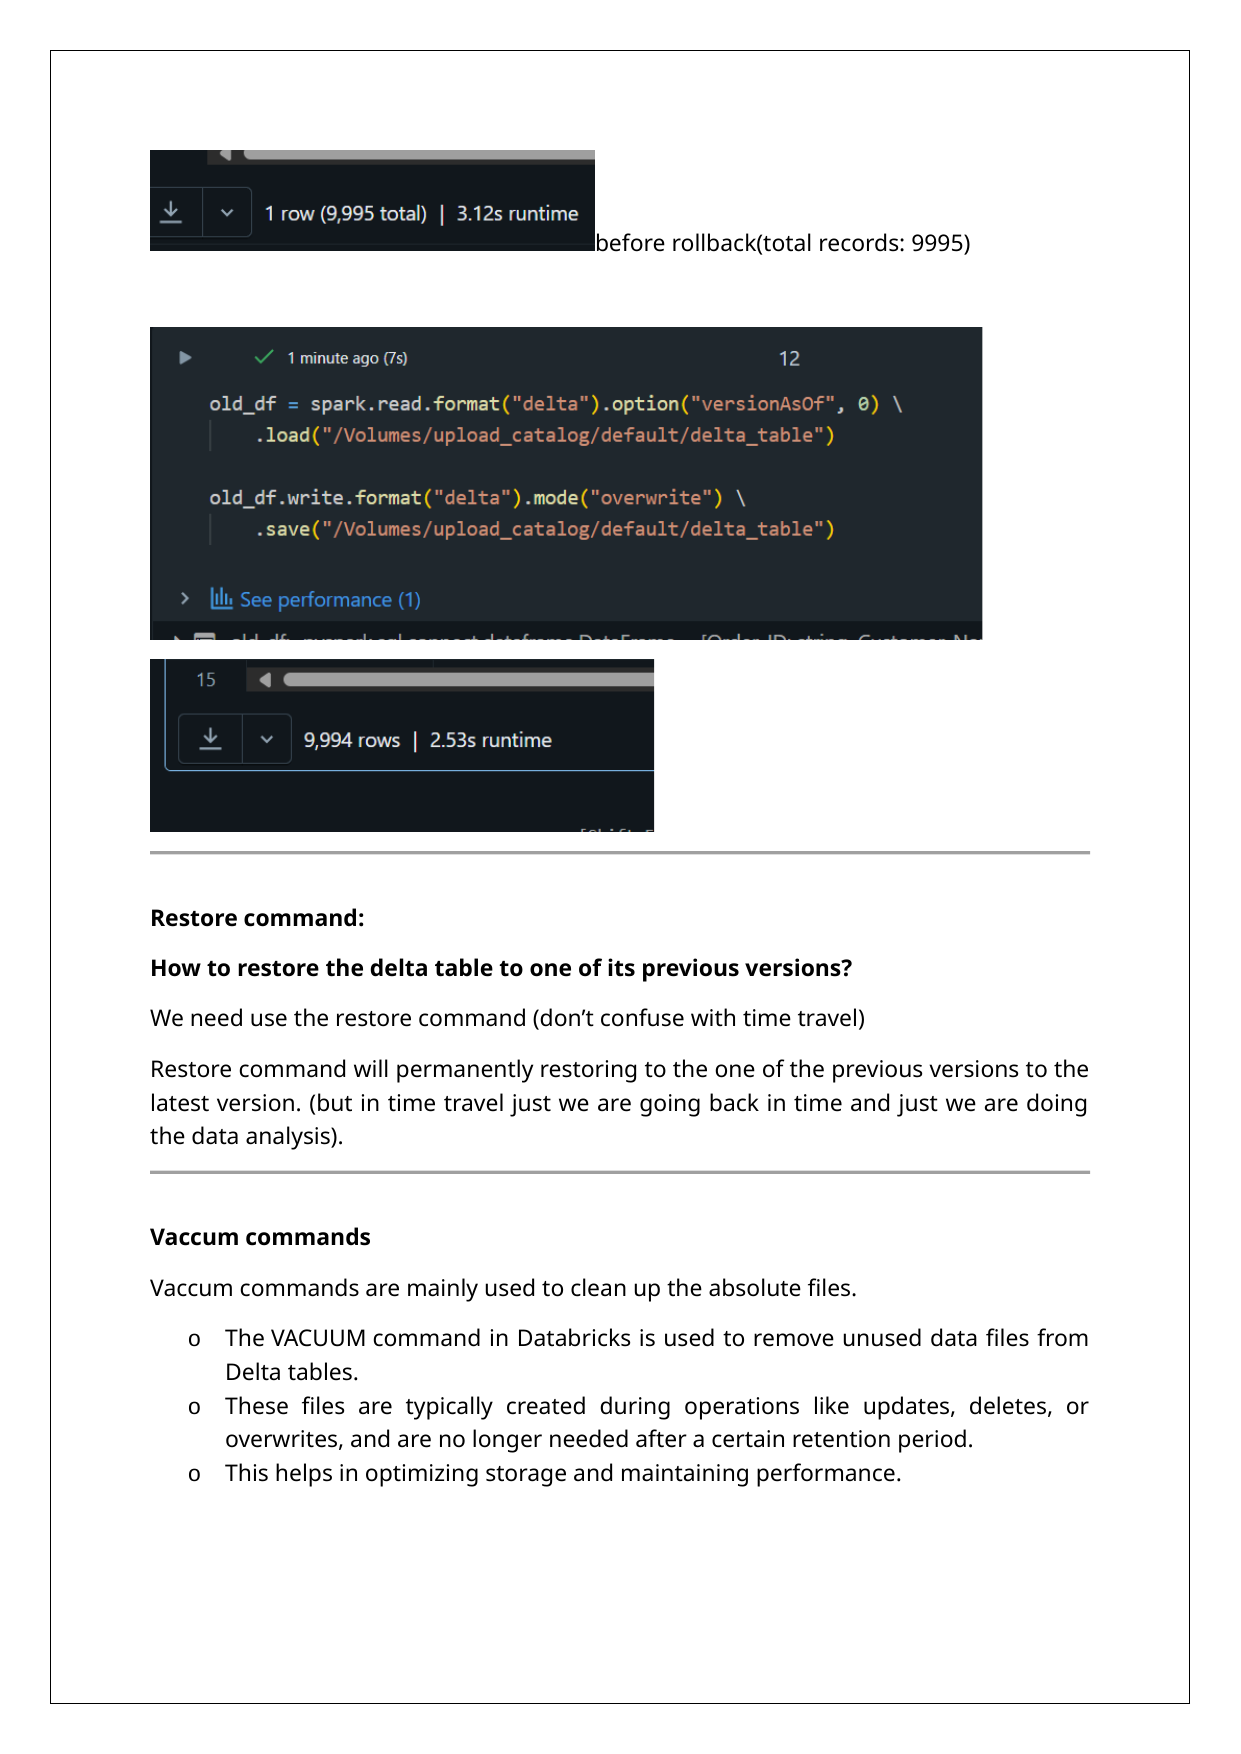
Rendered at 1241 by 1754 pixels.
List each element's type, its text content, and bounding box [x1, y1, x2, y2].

picture [150, 659, 655, 832]
text We need use the restore command (don’t confuse with time travel) [150, 1002, 1090, 1034]
text How to restore the delta table to one of its previous versions? [150, 952, 1090, 983]
list These files are typically created during operations like updates, deletes, or overwrites, and are no longer needed after a certain retention period. [187, 1389, 1090, 1455]
list This helps in optimizing storage and maintaining performance. [187, 1457, 1090, 1488]
list The VACUUM command in Databricks is used to remove unused data files from Delta tables. [187, 1322, 1090, 1387]
text Restore command will permanently restoring to the one of the previous versions to the latest version. (but in time travel just we are going back in time and just we are doing the data analysis). [150, 1053, 1090, 1152]
picture [150, 150, 595, 251]
text Vaccum commands [150, 1221, 1090, 1252]
text Restore command: [150, 902, 1090, 933]
text Vaccum commands are mainly used to clean up the absolute files. [150, 1272, 1090, 1303]
picture [150, 327, 983, 640]
